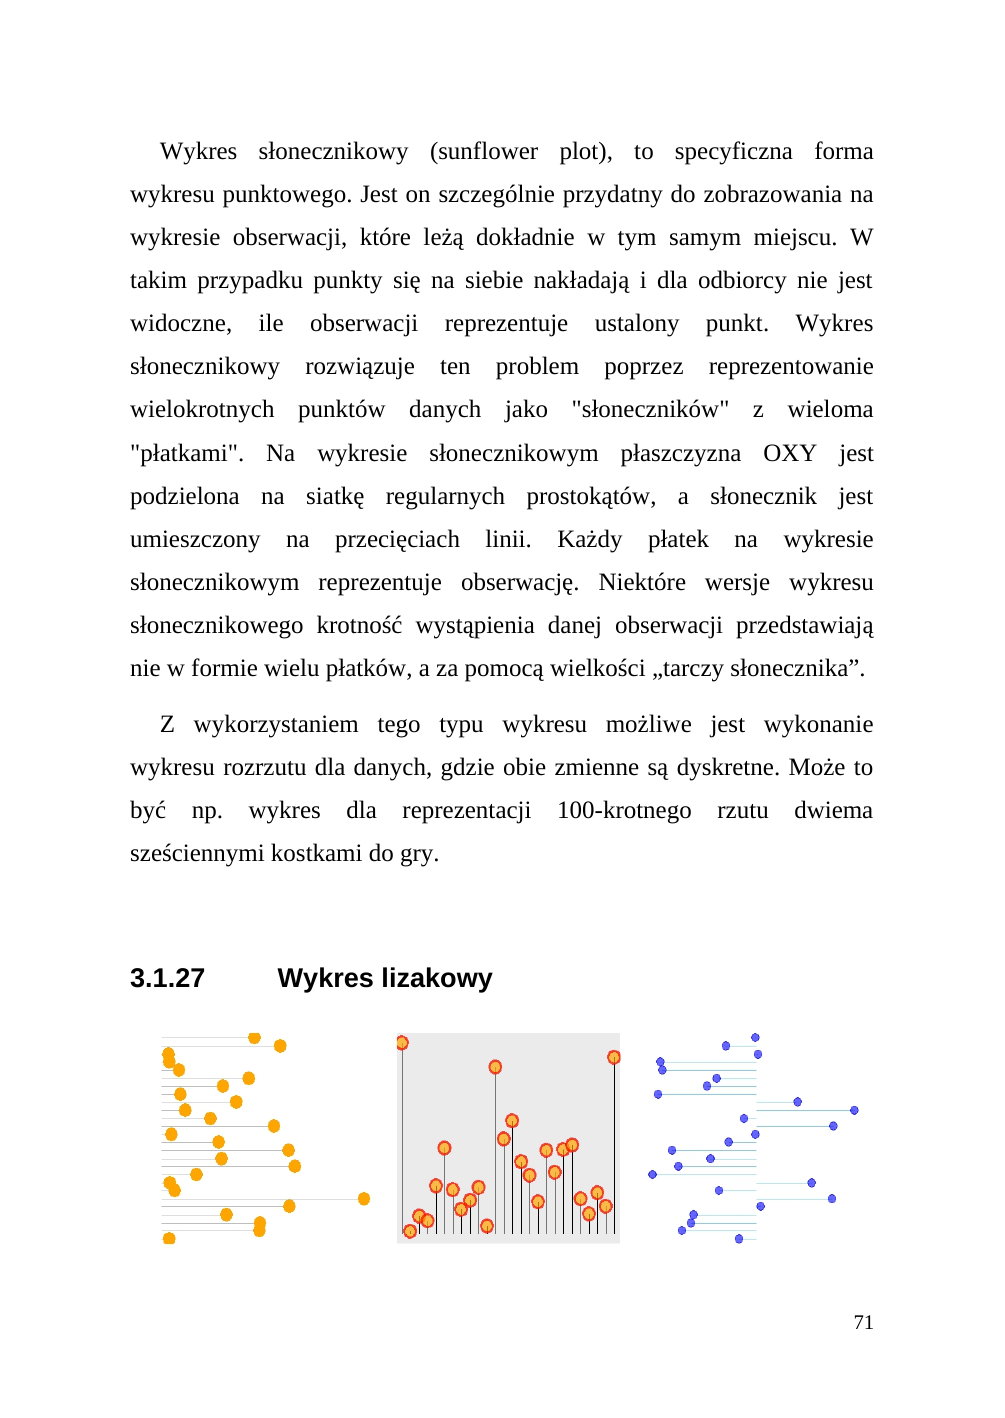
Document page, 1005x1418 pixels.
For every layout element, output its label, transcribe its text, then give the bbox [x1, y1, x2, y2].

text Wykres słonecznikowy (sunflower plot), to specyficzna forma wykresu punktowego. Jest on szczególnie przydatny do zobrazowania na wykresie obserwacji, które leżą dokładnie w tym samym miejscu. W takim przypadku punkty się na siebie nakładają i dla odbiorcy nie jest widoczne, ile obserwacji reprezentuje ustalony punkt. Wykres słonecznikowy rozwiązuje ten problem poprzez reprezentowanie wielokrotnych punktów danych jako "słoneczników" z wieloma "płatkami". Na wykresie słonecznikowym płaszczyzna OXY jest podzielona na siatkę regularnych prostokątów, a słonecznik jest umieszczony na przecięciach linii. Każdy płatek na wykresie słonecznikowym reprezentuje obserwację. Niektóre wersje wykresu słonecznikowego krotność wystąpienia danej obserwacji przedstawiają nie w formie wielu płatków, a za pomocą wielkości „tarczy słonecznika”. [130, 136, 874, 682]
text Z wykorzystaniem tego typu wykresu możliwe jest wykonanie wykresu rozrzutu dla danych, gdzie obie zmienne są dyskretne. Może to być np. wykres dla reprezentacji 100-krotnego rzutu dwiema sześciennymi kostkami do gry. [130, 709, 874, 867]
picture [129, 1022, 875, 1268]
subtitle Wykres lizakowy [130, 962, 874, 993]
